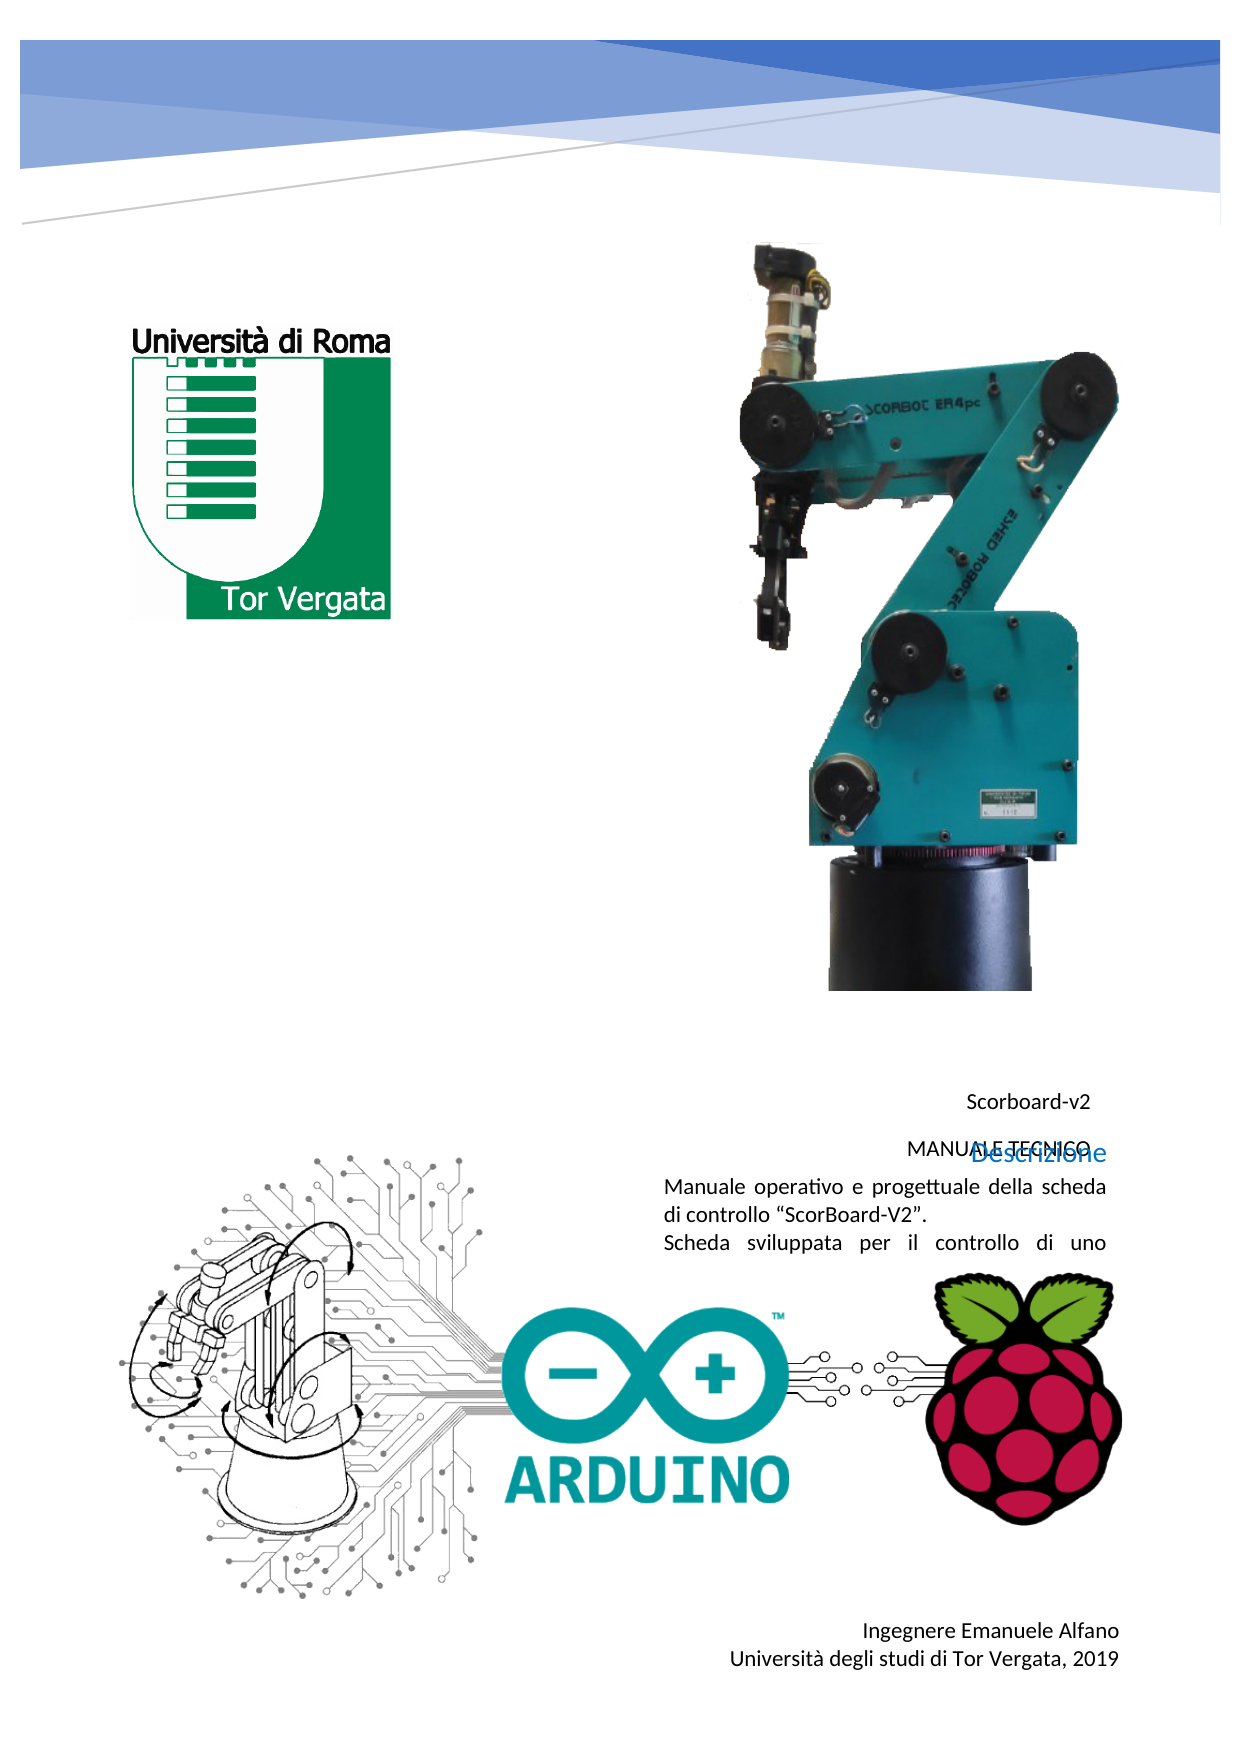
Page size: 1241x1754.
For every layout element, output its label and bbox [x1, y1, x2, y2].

picture [1066, 1155, 1074, 1160]
picture [129, 324, 394, 620]
picture [739, 242, 1123, 991]
picture [118, 1155, 1123, 1599]
picture [20, 40, 1221, 240]
picture [975, 1155, 984, 1160]
